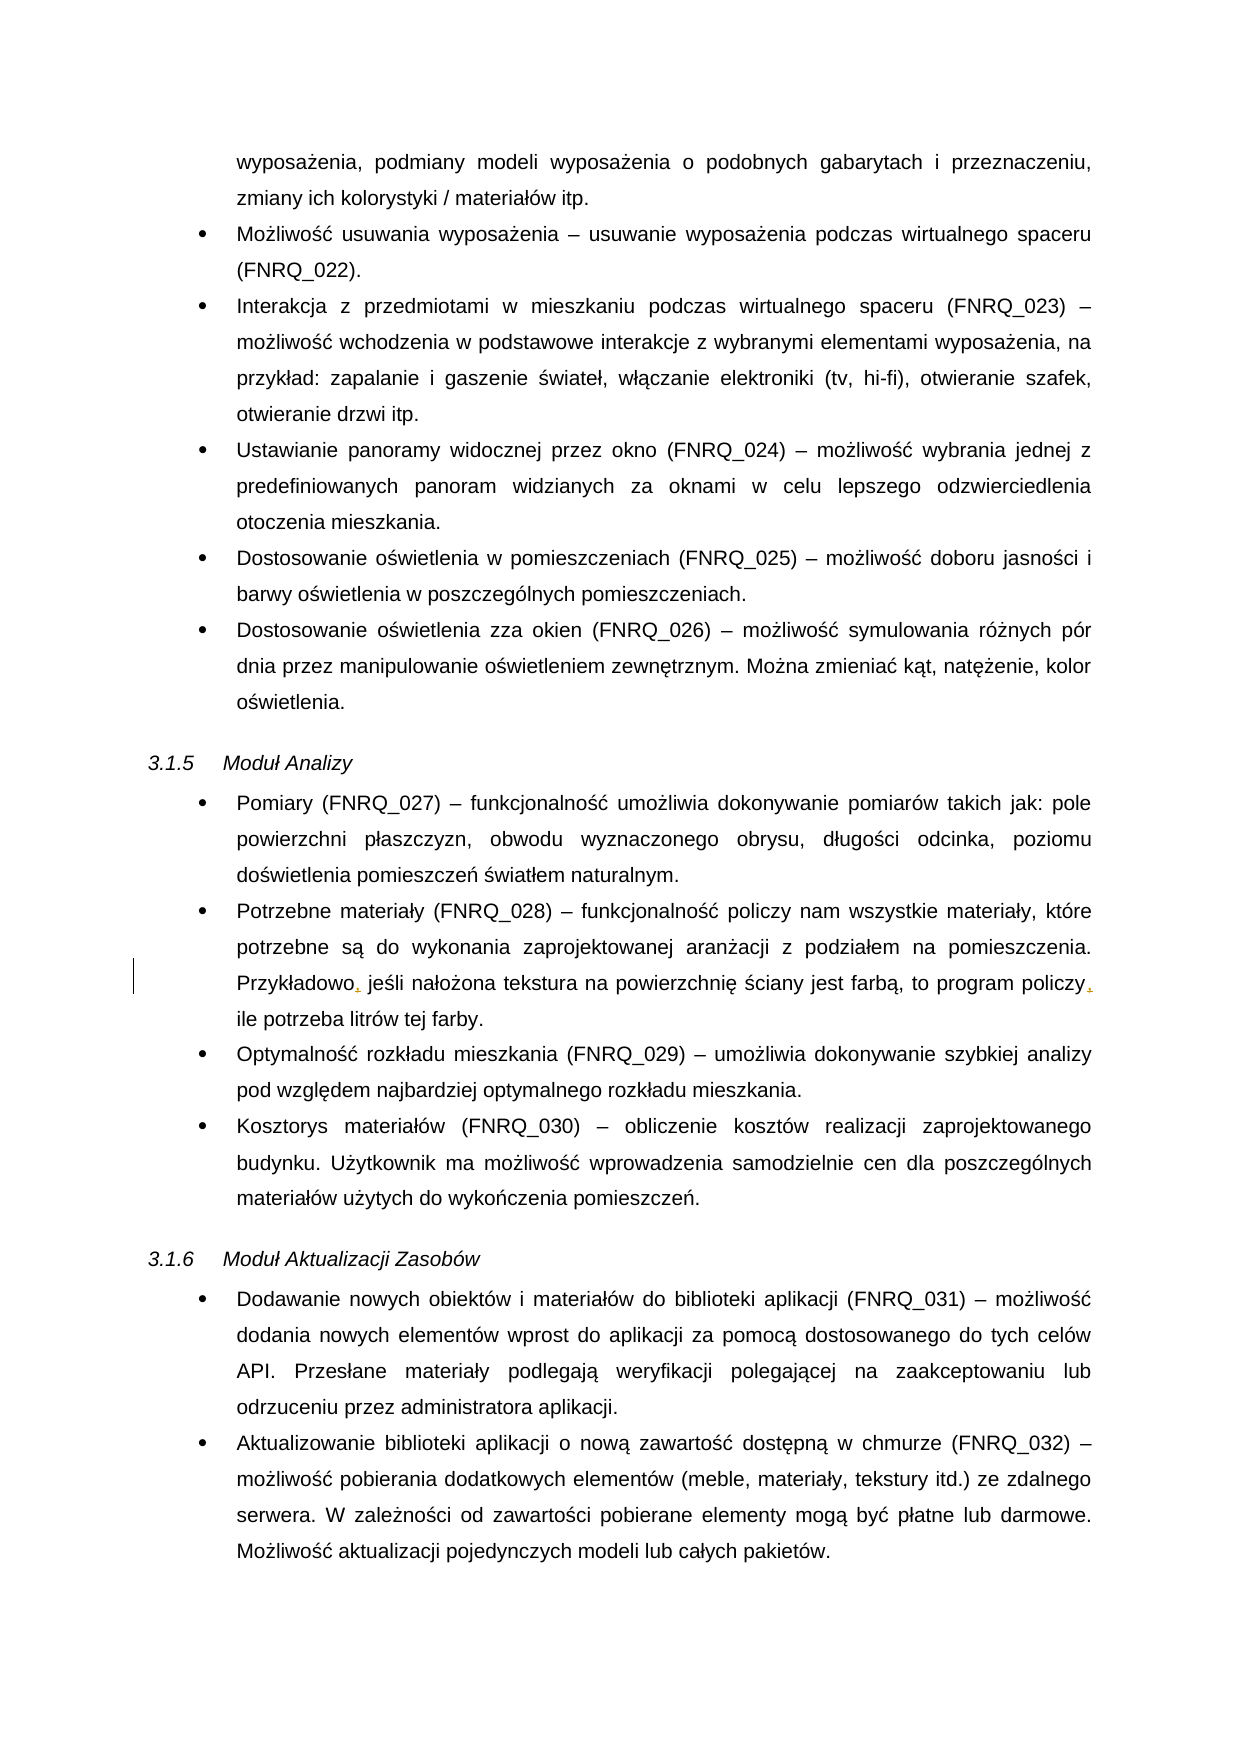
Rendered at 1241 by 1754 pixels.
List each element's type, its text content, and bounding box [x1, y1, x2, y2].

subtitle Moduł Analizy [148, 751, 1092, 774]
list Możliwość usuwania wyposażenia – usuwanie wyposażenia podczas wirtualnego spaceru (FNRQ_022). [199, 222, 1092, 282]
list Dodawanie nowych obiektów i materiałów do biblioteki aplikacji (FNRQ_031) – możliwość dodania nowych elementów wprost do aplikacji za pomocą dostosowanego do tych celów API. Przesłane materiały podlegają weryfikacji polegającej na zaakceptowaniu lub odrzuceniu przez administratora aplikacji. [199, 1287, 1092, 1419]
list Dostosowanie oświetlenia w pomieszczeniach (FNRQ_025) – możliwość doboru jasności i barwy oświetlenia w poszczególnych pomieszczeniach. [199, 546, 1092, 606]
list Kosztorys materiałów (FNRQ_030) – obliczenie kosztów realizacji zaprojektowanego budynku. Użytkownik ma możliwość wprowadzenia samodzielnie cen dla poszczególnych materiałów użytych do wykończenia pomieszczeń. [199, 1114, 1092, 1210]
list Potrzebne materiały (FNRQ_028) – funkcjonalność policzy nam wszystkie materiały, które potrzebne są do wykonania zaprojektowanej aranżacji z podziałem na pomieszczenia. Przykładowo jeśli nałożona tekstura na powierzchnię ściany jest farbą, to program policzy ile potrzeba litrów tej farby. [199, 898, 1092, 1030]
list Dostosowanie oświetlenia zza okien (FNRQ_026) – możliwość symulowania różnych pór dnia przez manipulowanie oświetleniem zewnętrznym. Można zmieniać kąt, natężenie, kolor oświetlenia. [199, 618, 1092, 713]
subtitle Moduł Aktualizacji Zasobów [148, 1247, 1092, 1271]
list Optymalność rozkładu mieszkania (FNRQ_029) – umożliwia dokonywanie szybkiej analizy pod względem najbardziej optymalnego rozkładu mieszkania. [199, 1042, 1092, 1102]
list Aktualizowanie biblioteki aplikacji o nową zawartość dostępną w chmurze (FNRQ_032) – możliwość pobierania dodatkowych elementów (meble, materiały, tekstury itd.) ze zdalnego serwera. W zależności od zawartości pobierane elementy mogą być płatne lub darmowe. Możliwość aktualizacji pojedynczych modeli lub całych pakietów. [199, 1431, 1092, 1563]
list Pomiary (FNRQ_027) – funkcjonalność umożliwia dokonywanie pomiarów takich jak: pole powierzchni płaszczyzn, obwodu wyznaczonego obrysu, długości odcinka, poziomu doświetlenia pomieszczeń światłem naturalnym. [199, 791, 1092, 886]
list Interakcja z przedmiotami w mieszkaniu podczas wirtualnego spaceru (FNRQ_023) – możliwość wchodzenia w podstawowe interakcje z wybranymi elementami wyposażenia, na przykład: zapalanie i gaszenie świateł, włączanie elektroniki (tv, hi-fi), otwieranie szafek, otwieranie drzwi itp. [199, 294, 1092, 426]
list Ustawianie panoramy widocznej przez okno (FNRQ_024) – możliwość wybrania jednej z predefiniowanych panoram widzianych za oknami w celu lepszego odzwierciedlenia otoczenia mieszkania. [199, 438, 1092, 534]
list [199, 150, 1092, 210]
